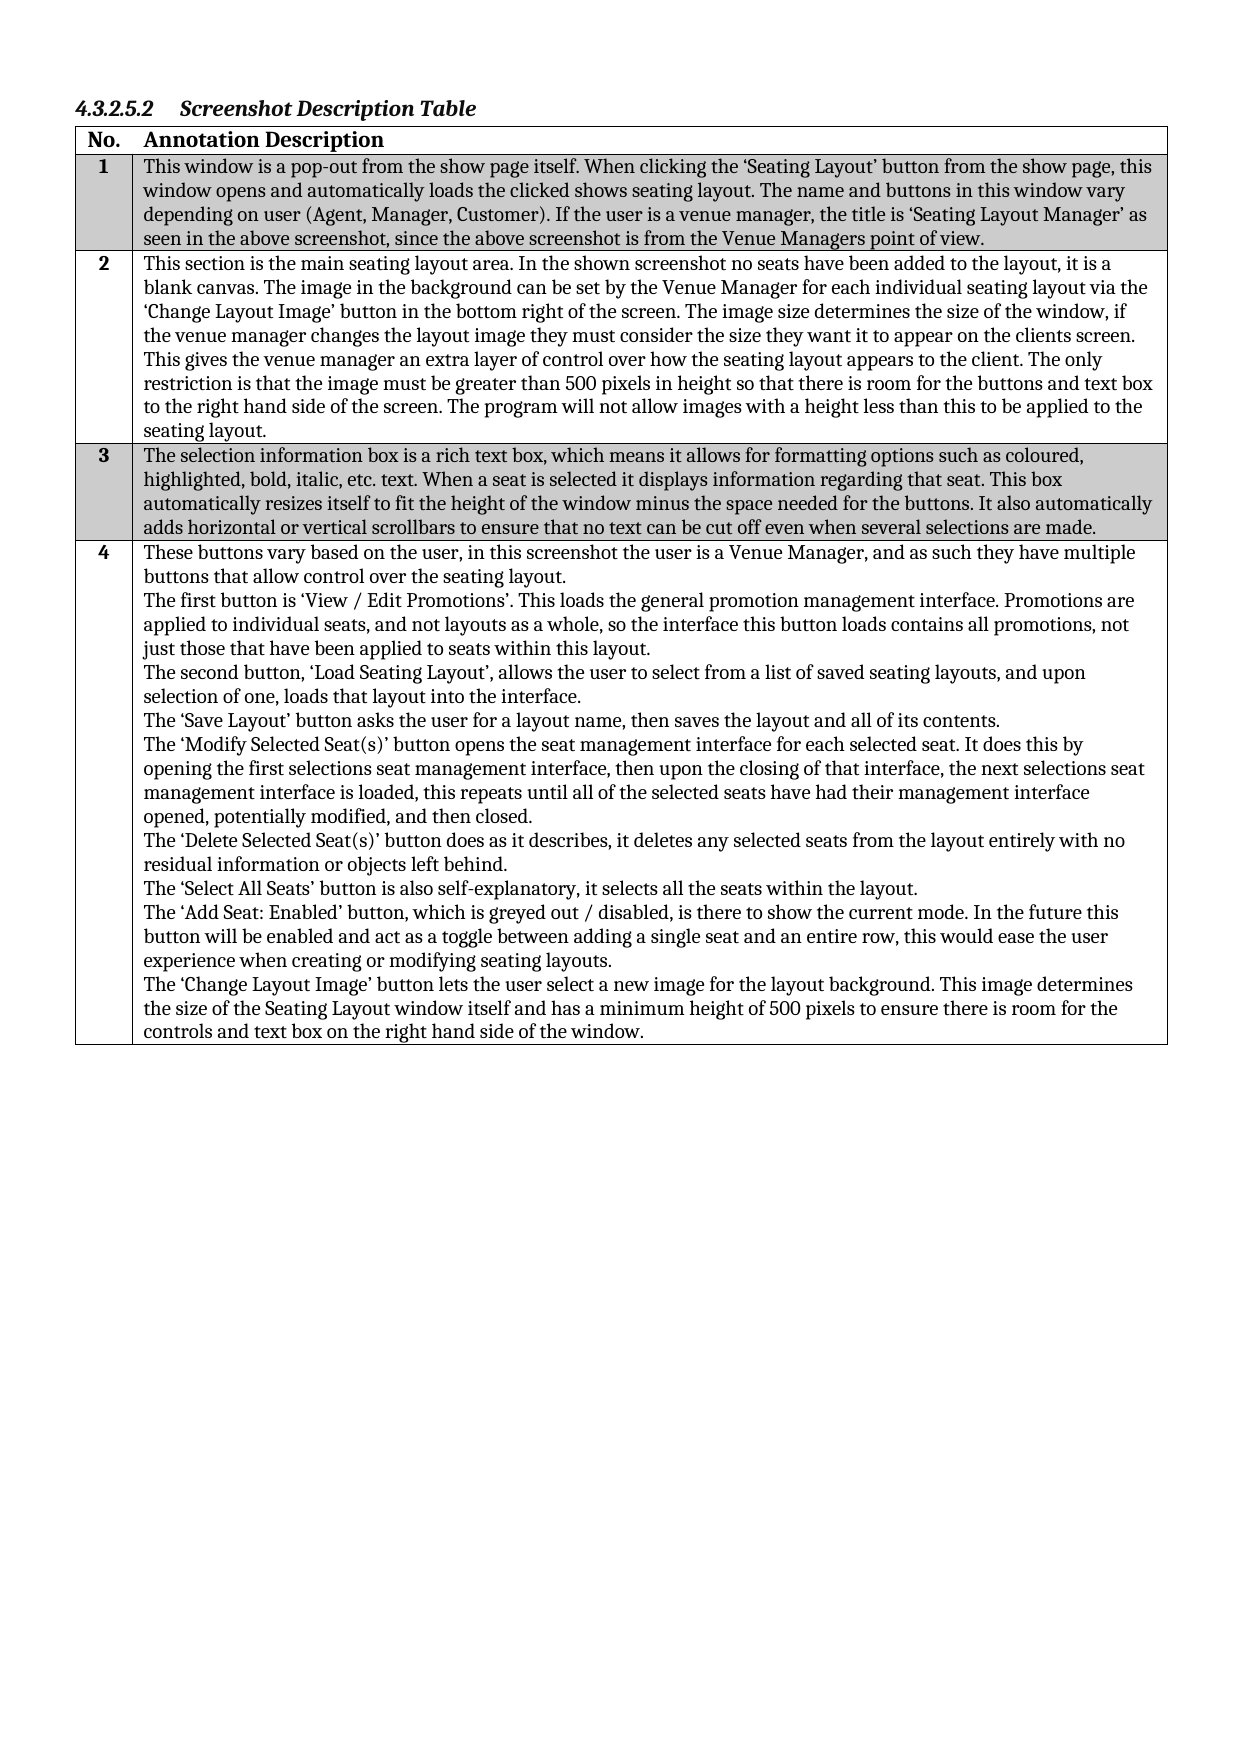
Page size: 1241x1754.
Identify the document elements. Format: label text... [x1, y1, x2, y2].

table_cell 2 [76, 251, 132, 443]
table_cell 4 [76, 541, 132, 1044]
table_header No. [76, 127, 132, 153]
table_cell 3 [76, 444, 132, 540]
subtitle Screenshot Description Table [75, 96, 1165, 122]
table_header Annotation Description [132, 127, 1167, 153]
table_cell This window is a pop-out from the show page itself. When clicking the ‘Seating Layout’ button from the show page, this window opens and automatically loads the clicked shows seating layout. The name and buttons in this window vary depending on user (Agent, Manager, Customer). If the user is a venue manager, the title is ‘Seating Layout Manager’ as seen in the above screenshot, since the above screenshot is from the Venue Managers point of view. [133, 155, 1167, 250]
table_cell These buttons vary based on the user, in this screenshot the user is a Venue Manager, and as such they have multiple buttons that allow control over the seating layout. The first button is ‘View / Edit Promotions’. This loads the general promotion management interface. Promotions are applied to individual seats, and not layouts as a whole, so the interface this button loads contains all promotions, not just those that have been applied to seats within this layout. The second button, ‘Load Seating Layout’, allows the user to select from a list of saved seating layouts, and upon selection of one, loads that layout into the interface. The ‘Save Layout’ button asks the user for a layout name, then saves the layout and all of its contents. The ‘Modify Selected Seat(s)’ button opens the seat management interface for each selected seat. It does this by opening the first selections seat management interface, then upon the closing of that interface, the next selections seat management interface is loaded, this repeats until all of the selected seats have had their management interface opened, potentially modified, and then closed. The ‘Delete Selected Seat(s)’ button does as it describes, it deletes any selected seats from the layout entirely with no residual information or objects left behind. The ‘Select All Seats’ button is also self-explanatory, it selects all the seats within the layout. The ‘Add Seat: Enabled’ button, which is greyed out / disabled, is there to show the current mode. In the future this button will be enabled and act as a toggle between adding a single seat and an entire row, this would ease the user experience when creating or modifying seating layouts. The ‘Change Layout Image’ button lets the user select a new image for the layout background. This image determines the size of the Seating Layout window itself and has a minimum height of 500 pixels to ensure there is room for the controls and text box on the right hand side of the window. [133, 541, 1167, 1044]
table_cell This section is the main seating layout area. In the shown screenshot no seats have been added to the layout, it is a blank canvas. The image in the background can be set by the Venue Manager for each individual seating layout via the ‘Change Layout Image’ button in the bottom right of the screen. The image size determines the size of the window, if the venue manager changes the layout image they must consider the size they want it to appear on the clients screen. This gives the venue manager an extra layer of control over how the seating layout appears to the client. The only restriction is that the image must be greater than 500 pixels in height so that there is room for the buttons and text box to the right hand side of the screen. The program will not allow images with a height less than this to be applied to the seating layout. [133, 251, 1167, 443]
table_cell 1 [76, 155, 132, 250]
table_cell The selection information box is a rich text box, which means it allows for formatting options such as coloured, highlighted, bold, italic, etc. text. When a seat is selected it displays information regarding that seat. This box automatically resizes itself to fit the height of the window minus the space needed for the buttons. It also automatically adds horizontal or vertical scrollbars to ensure that no text can be cut off even when several selections are made. [133, 444, 1167, 540]
